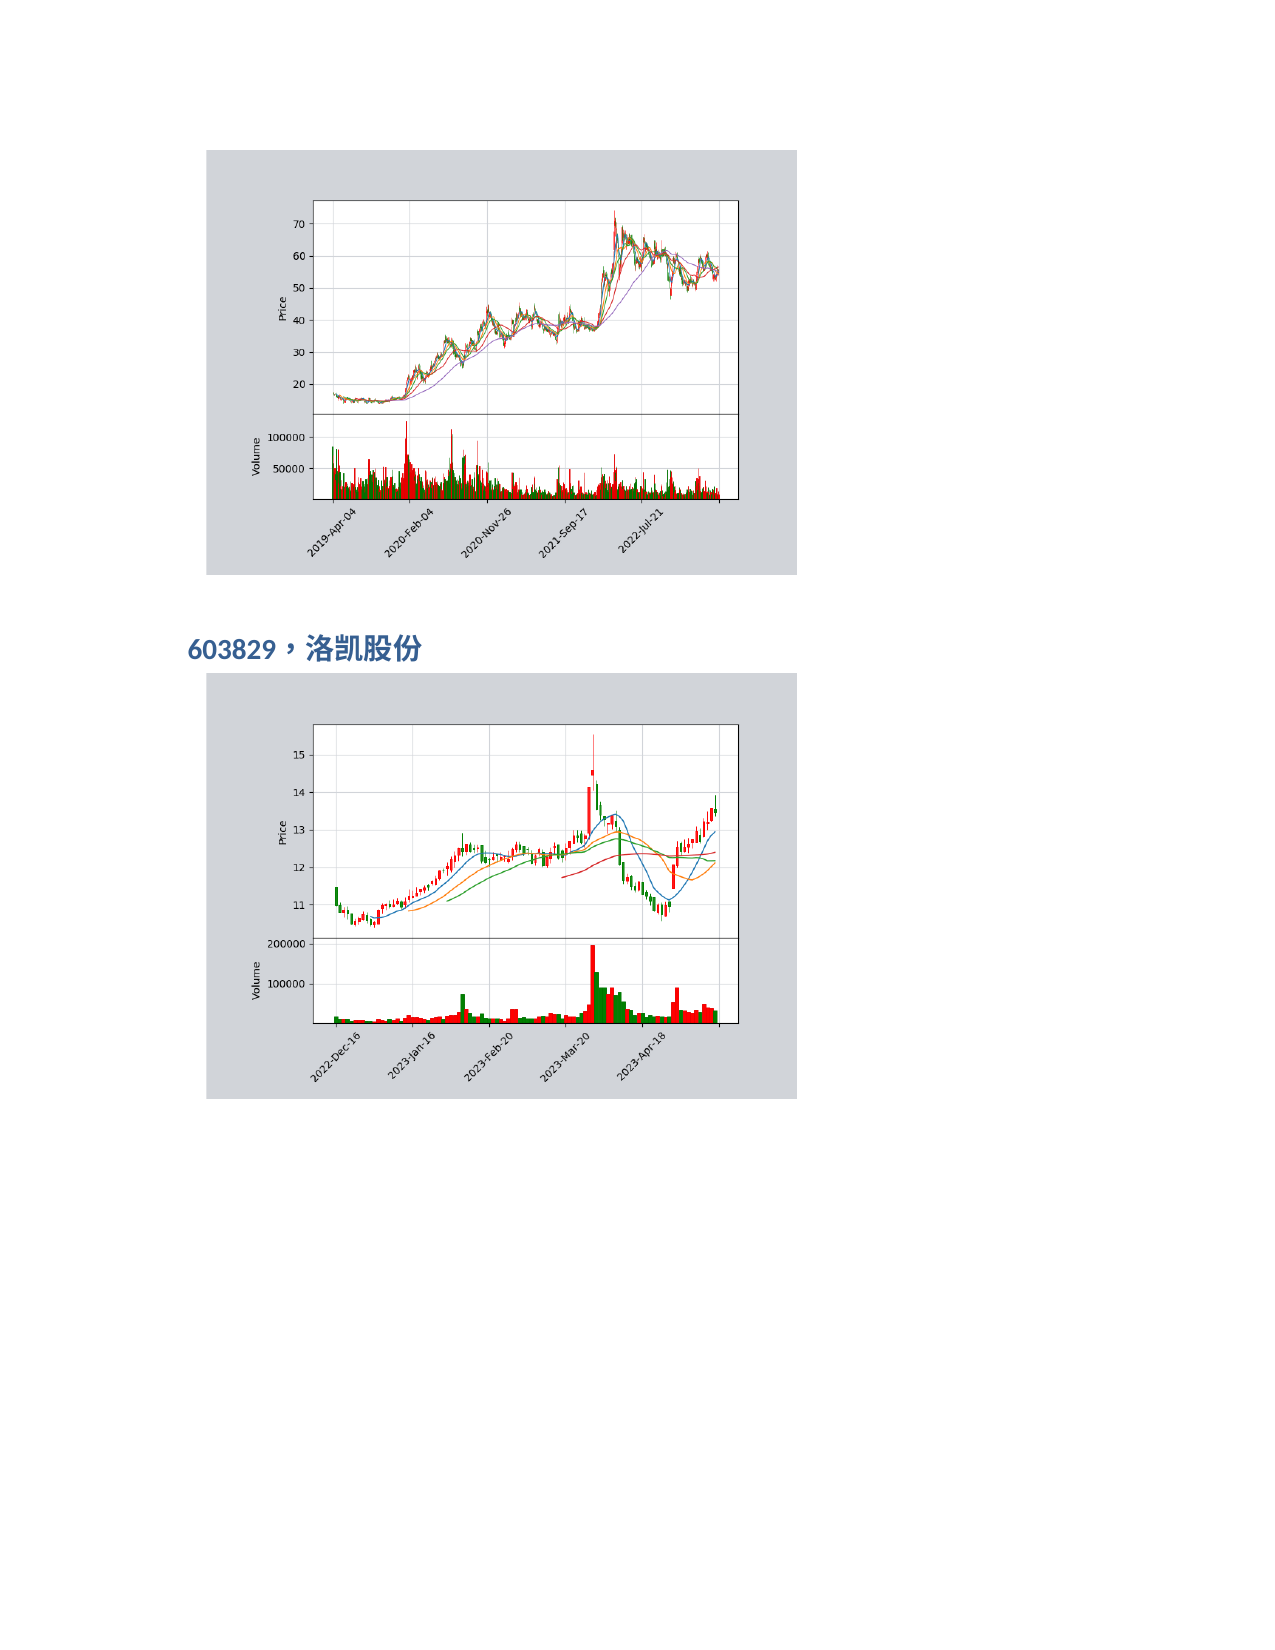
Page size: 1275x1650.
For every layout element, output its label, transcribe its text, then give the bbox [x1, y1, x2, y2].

picture [206, 150, 797, 575]
subtitle 603829，洛凯股份 [187, 628, 1087, 668]
picture [206, 673, 797, 1099]
